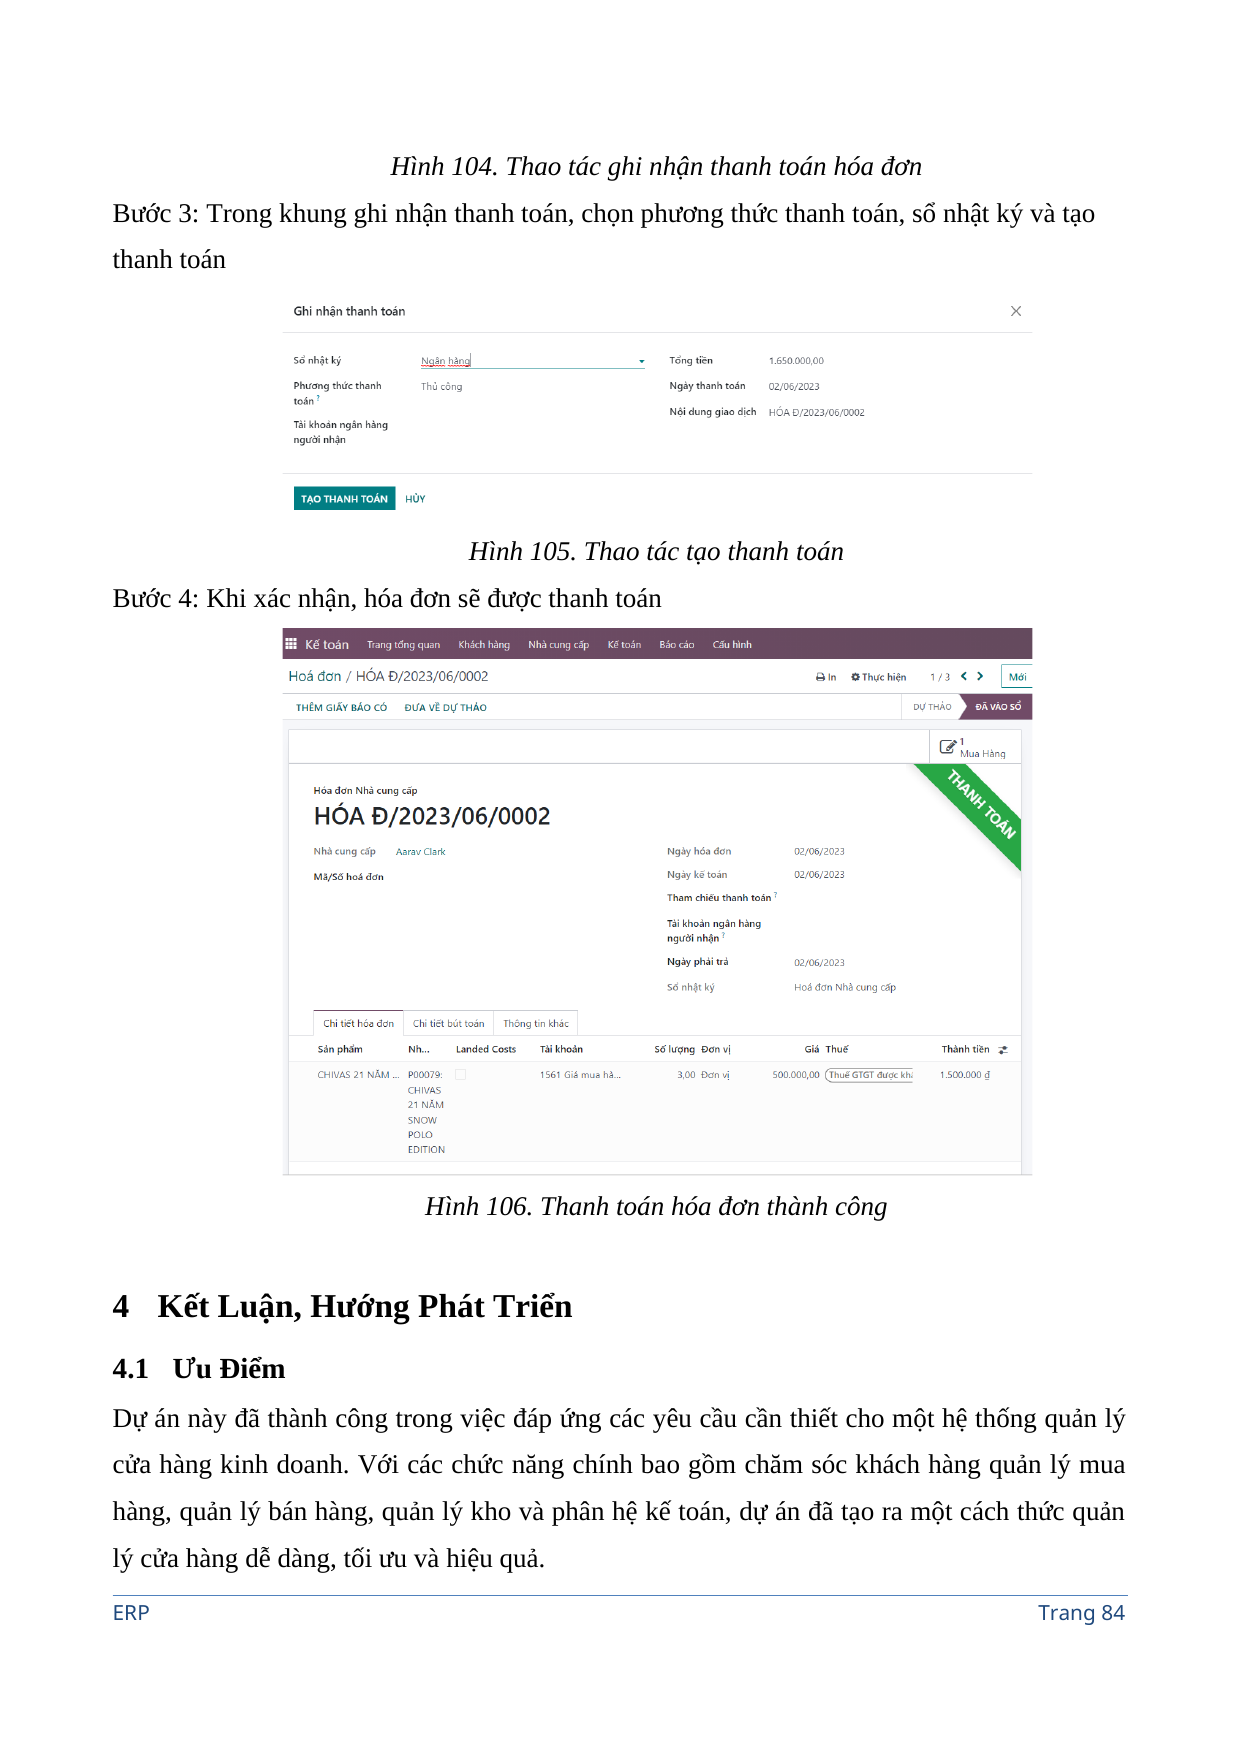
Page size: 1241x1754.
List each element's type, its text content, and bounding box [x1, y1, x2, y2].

subtitle Ưu Điểm [112, 1351, 1128, 1385]
text Bước 4: Khi xác nhận, hóa đơn sẽ được thanh toán [112, 582, 1128, 613]
text Dự án này đã thành công trong việc đáp ứng các yêu cầu cần thiết cho một hệ thống quản lý cửa hàng kinh doanh. Với các chức năng chính bao gồm chăm sóc khách hàng quản lý mua hàng, quản lý bán hàng, quản lý kho và phân hệ kế toán, dự án đã tạo ra một cách thức quản lý cửa hàng dễ dàng, tối ưu và hiệu quả. [112, 1402, 1128, 1573]
text Hình 104. Thao tác ghi nhận thanh toán hóa đơn [112, 150, 1128, 181]
text Bước 3: Trong khung ghi nhận thanh toán, chọn phương thức thanh toán, sổ nhật ký và tạo thanh toán [112, 197, 1128, 274]
picture [282, 290, 1033, 522]
text Hình 106. Thanh toán hóa đơn thành công [112, 1190, 1128, 1221]
picture [282, 628, 1033, 1176]
text Hình 105. Thao tác tạo thanh toán [112, 535, 1128, 567]
